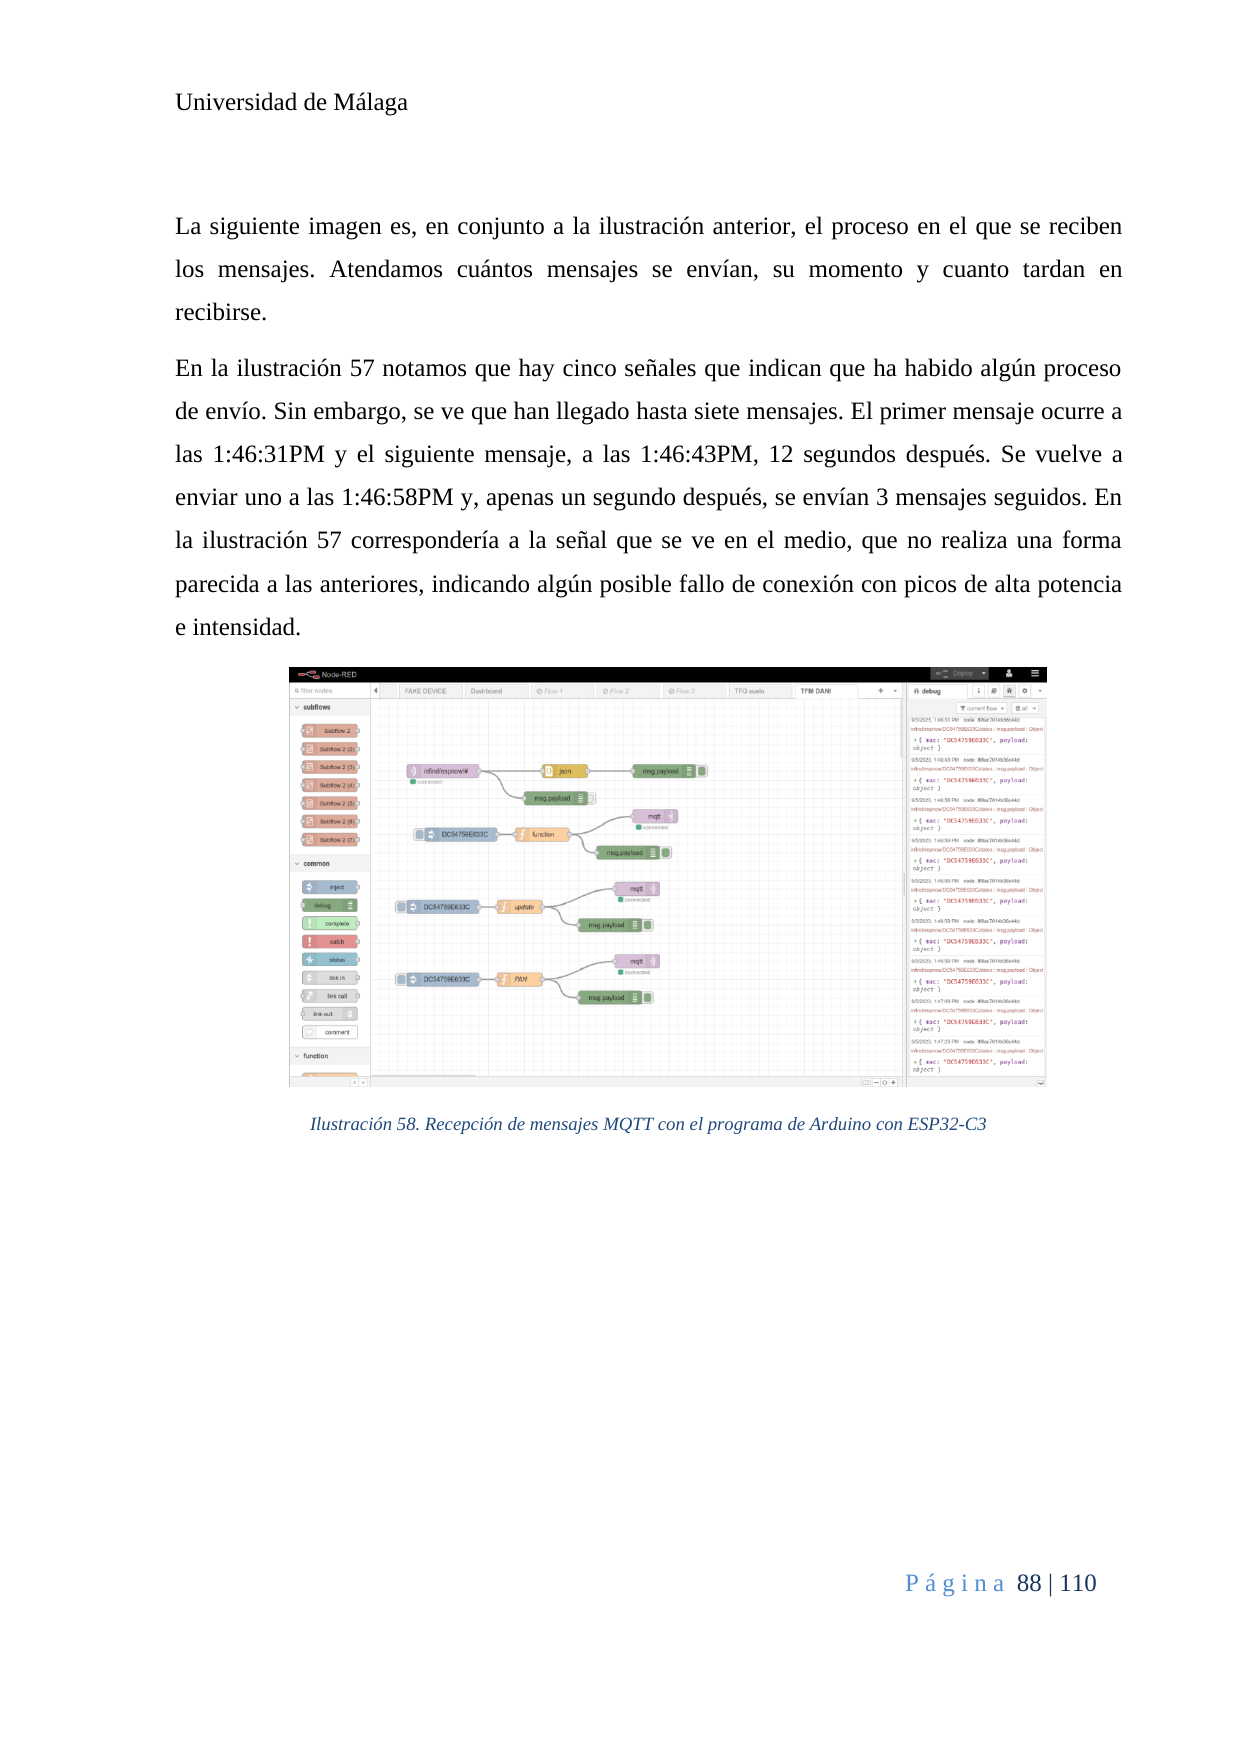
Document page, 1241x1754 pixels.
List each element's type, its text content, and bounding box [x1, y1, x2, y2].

text En la ilustración 57 notamos que hay cinco señales que indican que ha habido algún proceso de envío. Sin embargo, se ve que han llegado hasta siete mensajes. El primer mensaje ocurre a las 1:46:31PM y el siguiente mensaje, a las 1:46:43PM, 12 segundos después. Se vuelve a enviar uno a las 1:46:58PM y, apenas un segundo después, se envían 3 mensajes seguidos. En la ilustración 57 correspondería a la señal que se ve en el medio, que no realiza una forma parecida a las anteriores, indicando algún posible fallo de conexión con picos de alta potencia e intensidad. [175, 353, 1123, 641]
text La siguiente imagen es, en conjunto a la ilustración anterior, el proceso en el que se reciben los mensajes. Atendamos cuántos mensajes se envían, su momento y cuanto tardan en recibirse. [175, 211, 1123, 326]
picture [289, 667, 1047, 1087]
text Ilustración 58. Recepción de mensajes MQTT con el programa de Arduino con ESP32-C3 [175, 1113, 1123, 1134]
